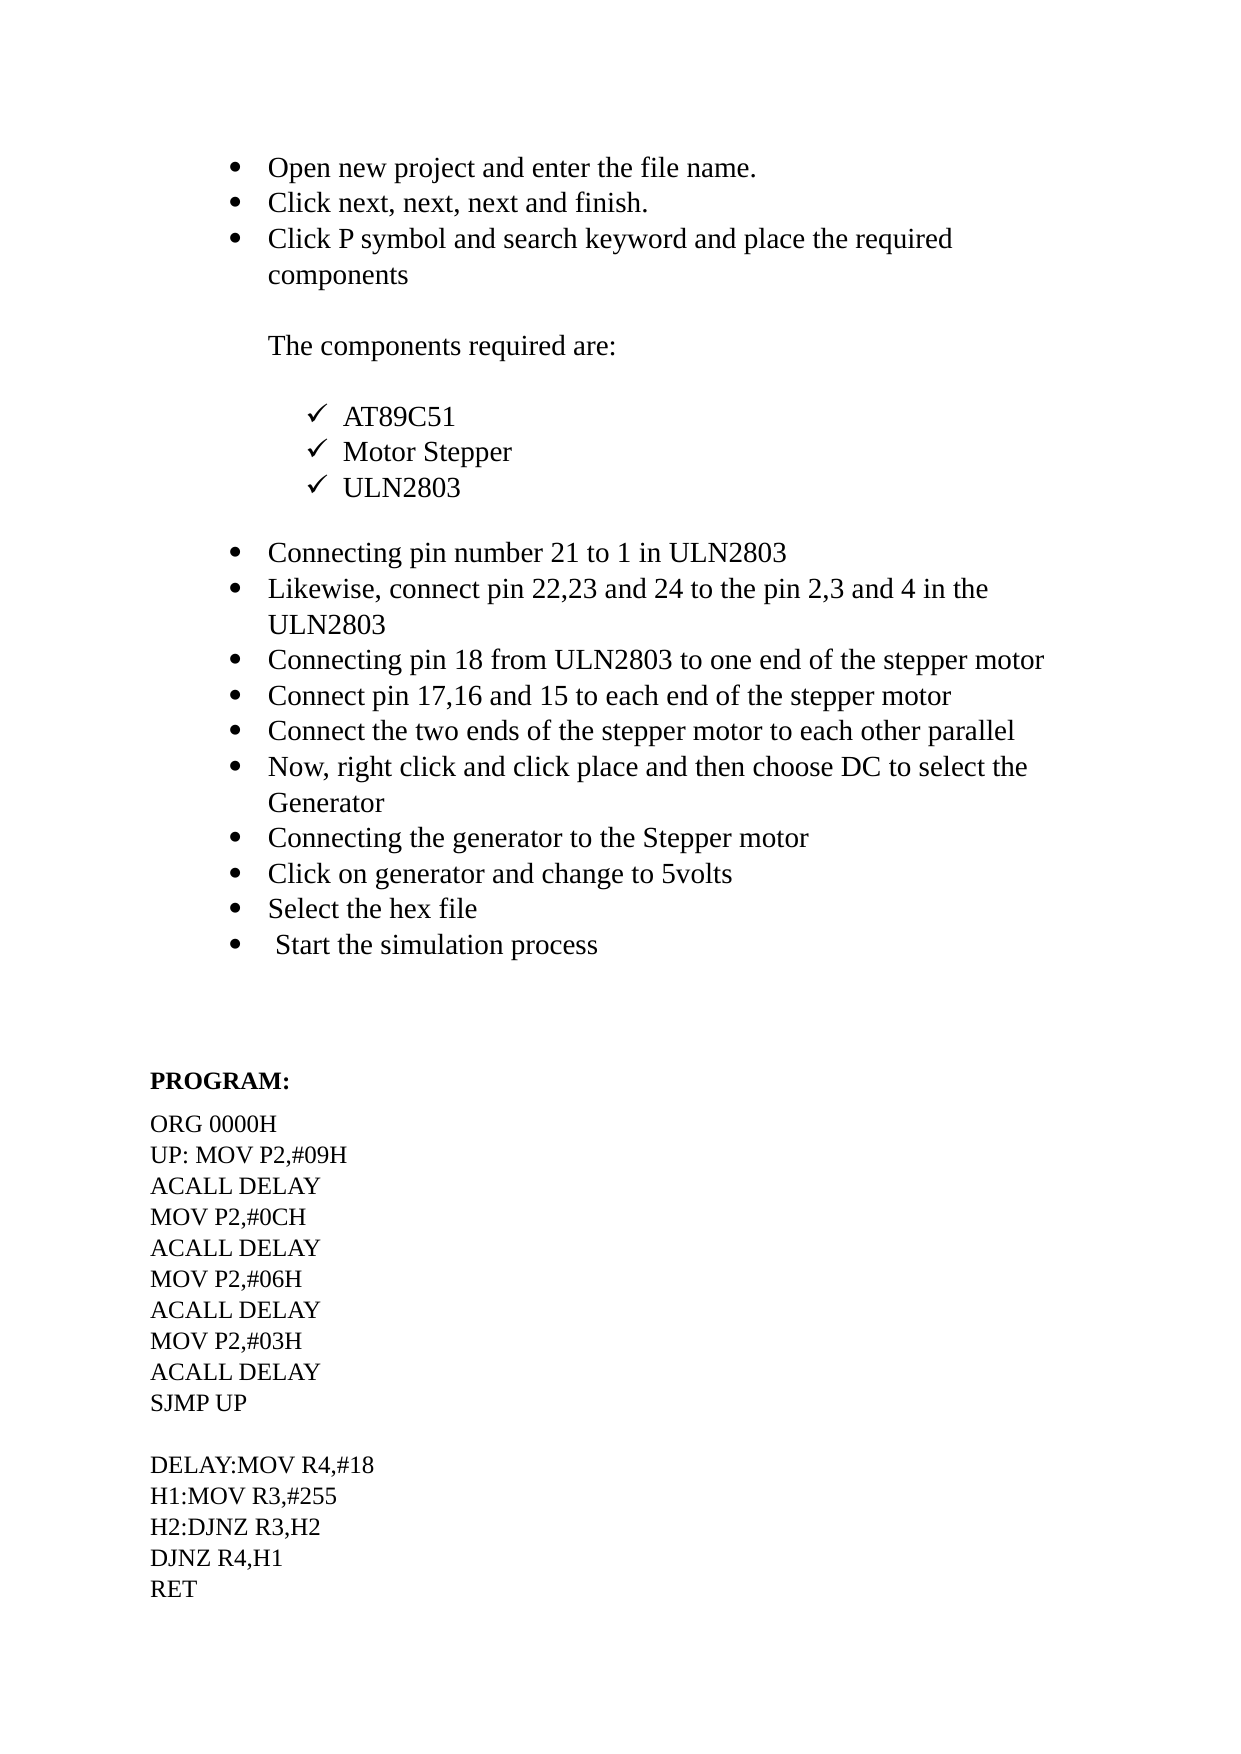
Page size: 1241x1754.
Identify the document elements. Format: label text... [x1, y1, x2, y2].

list Open new project and enter the file name. [230, 150, 1090, 184]
text SJMP UP [150, 1388, 1090, 1417]
list Click P symbol and search keyword and place the required components [230, 221, 1090, 290]
text MOV P2,#06H [150, 1264, 1090, 1293]
text MOV P2,#0CH [150, 1202, 1090, 1231]
text PROGRAM: [150, 1066, 1090, 1094]
text DJNZ R4,H1 [150, 1543, 1090, 1572]
list The components required are: [268, 328, 1090, 361]
text ACALL DELAY [150, 1295, 1090, 1324]
text ACALL DELAY [150, 1171, 1090, 1200]
list Connect pin 17,16 and 15 to each end of the stepper motor [230, 678, 1090, 712]
list Now, right click and click place and then choose DC to select the Generator [230, 749, 1090, 818]
list Start the simulation process [230, 927, 1090, 961]
list Connecting pin number 21 to 1 in ULN2803 [230, 536, 1090, 569]
text ACALL DELAY [150, 1357, 1090, 1386]
text H1:MOV R3,#255 [150, 1481, 1090, 1510]
text ORG 0000H [150, 1109, 1090, 1138]
text UP: MOV P2,#09H [150, 1140, 1090, 1169]
list Connecting the generator to the Stepper motor [230, 820, 1090, 854]
text H2:DJNZ R3,H2 [150, 1512, 1090, 1541]
list Click on generator and change to 5volts [230, 856, 1090, 889]
list Motor Stepper [305, 434, 1090, 468]
list Click next, next, next and finish. [230, 186, 1090, 219]
list Select the hex file [230, 892, 1090, 925]
list Connect the two ends of the stepper motor to each other parallel [230, 713, 1090, 747]
text MOV P2,#03H [150, 1326, 1090, 1355]
list Connecting pin 18 from ULN2803 to one end of the stepper motor [230, 642, 1090, 676]
list ULN2803 [305, 470, 1090, 504]
text DELAY:MOV R4,#18 [150, 1450, 1090, 1479]
list Likewise, connect pin 22,23 and 24 to the pin 2,3 and 4 in the ULN2803 [230, 571, 1090, 640]
list AT89C51 [305, 399, 1090, 433]
text RET [150, 1574, 1090, 1603]
text ACALL DELAY [150, 1233, 1090, 1262]
